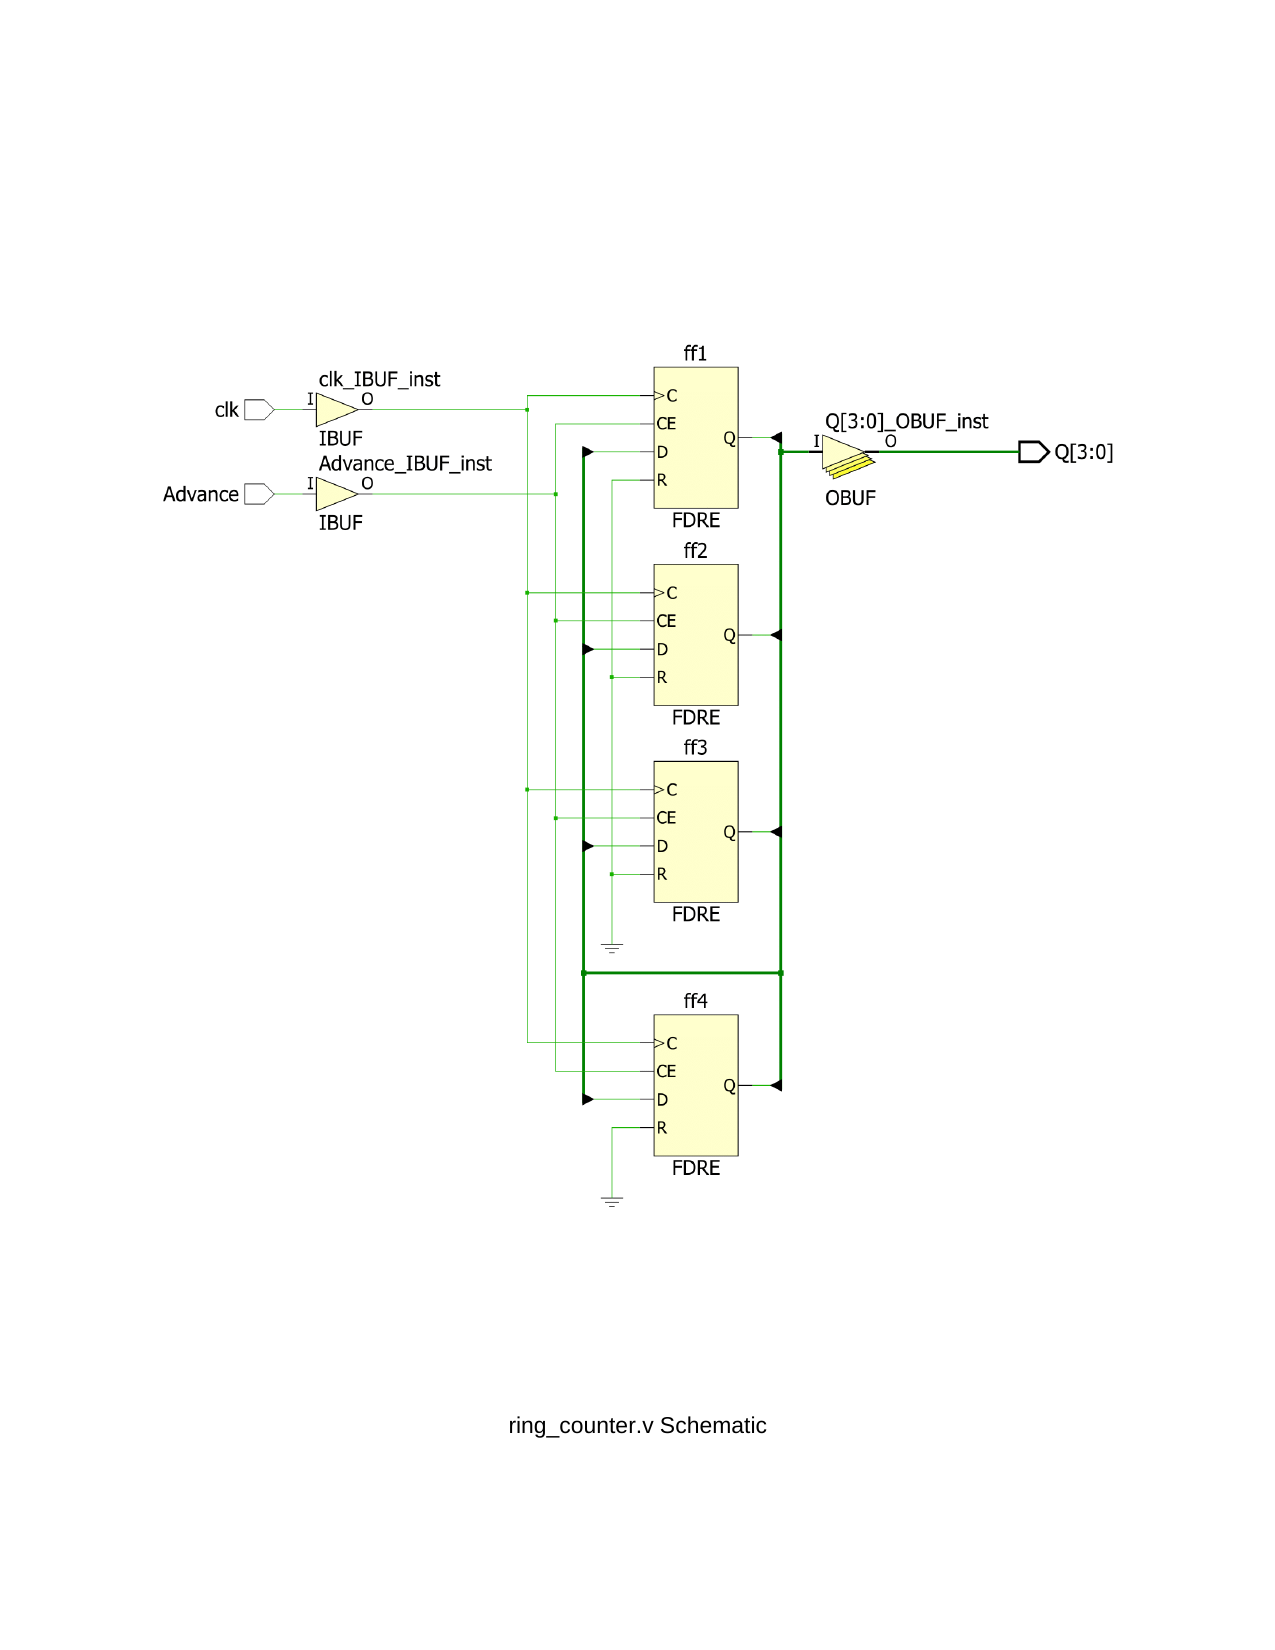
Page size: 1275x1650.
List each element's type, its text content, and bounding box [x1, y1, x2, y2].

picture [150, 150, 1125, 1413]
text ring_counter.v Schematic [150, 1413, 1125, 1439]
